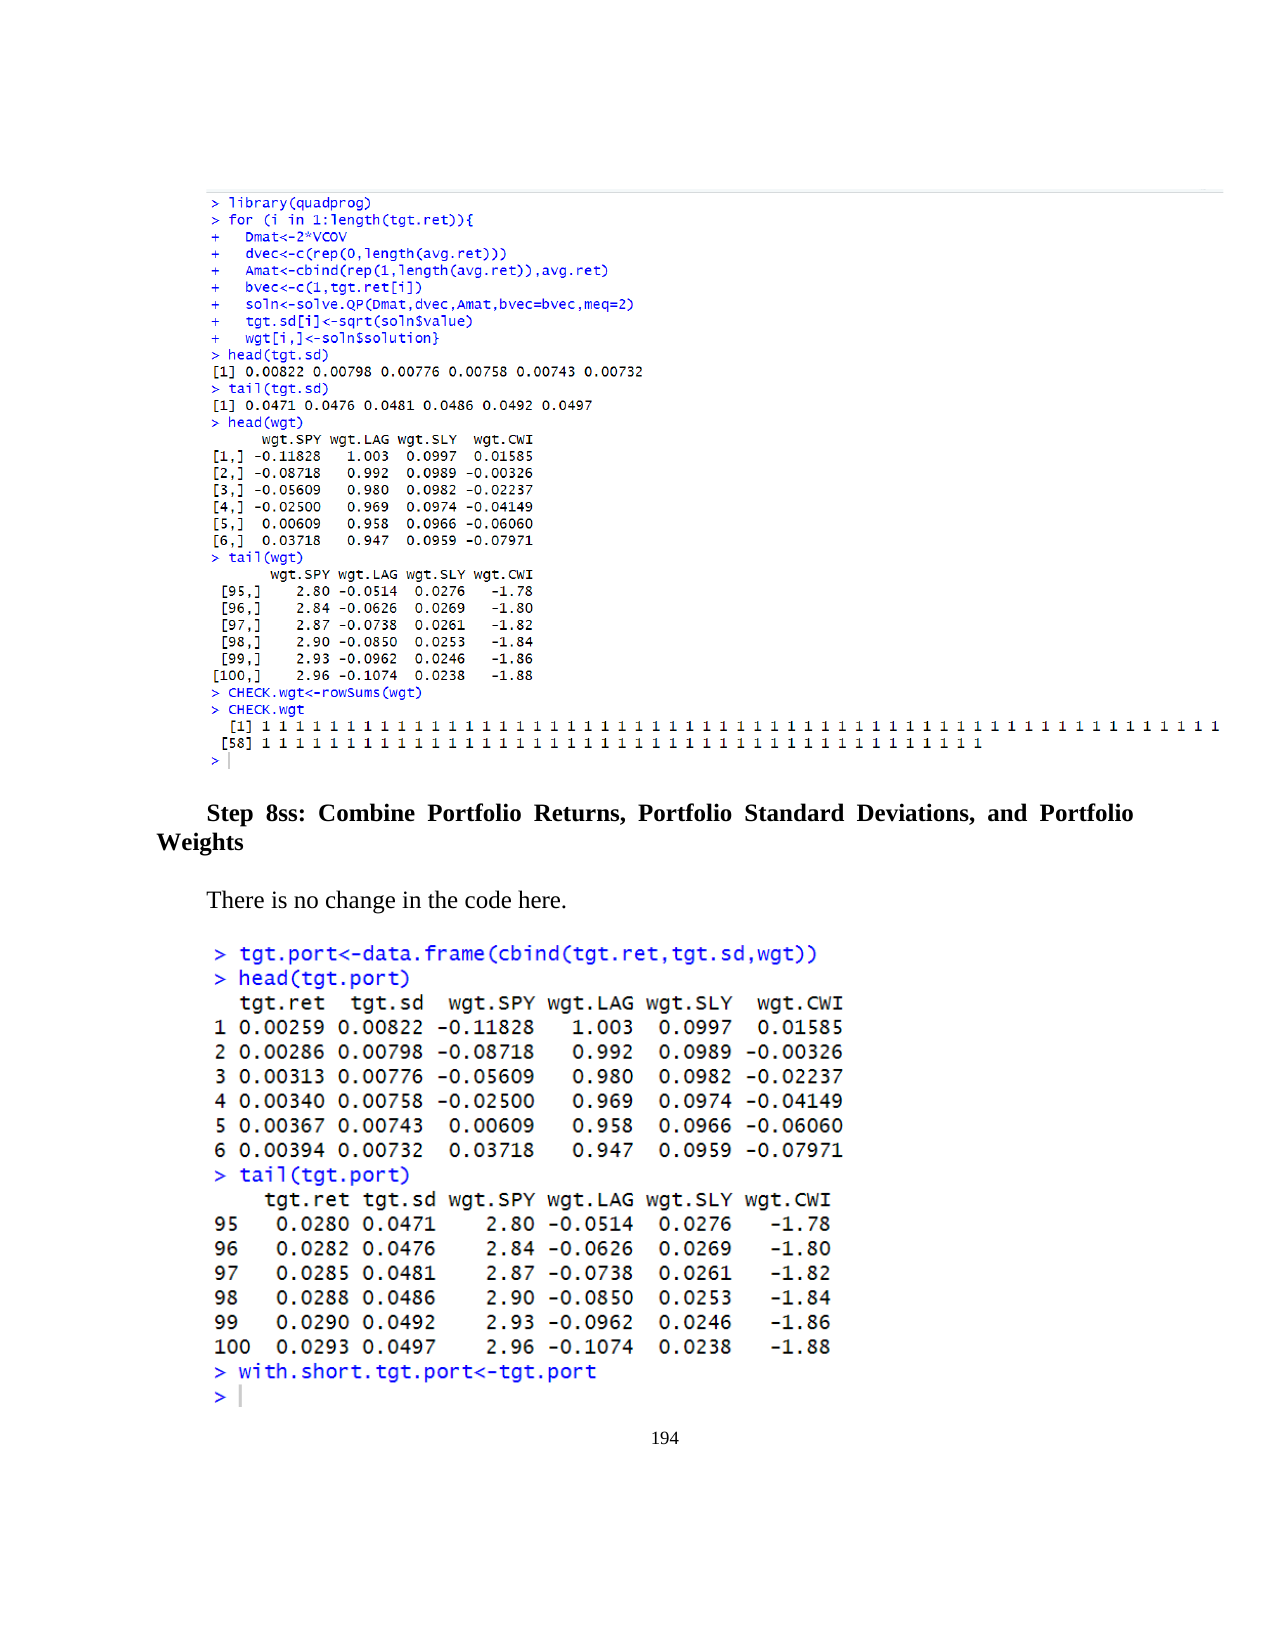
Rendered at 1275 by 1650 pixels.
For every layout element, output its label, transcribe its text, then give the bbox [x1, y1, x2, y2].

text There is no change in the code here. [156, 885, 1135, 913]
picture [206, 942, 845, 1407]
picture [206, 189, 1224, 770]
text Step 8ss: Combine Portfolio Returns, Portfolio Standard Deviations, and Portfolio Weights [156, 798, 1135, 856]
